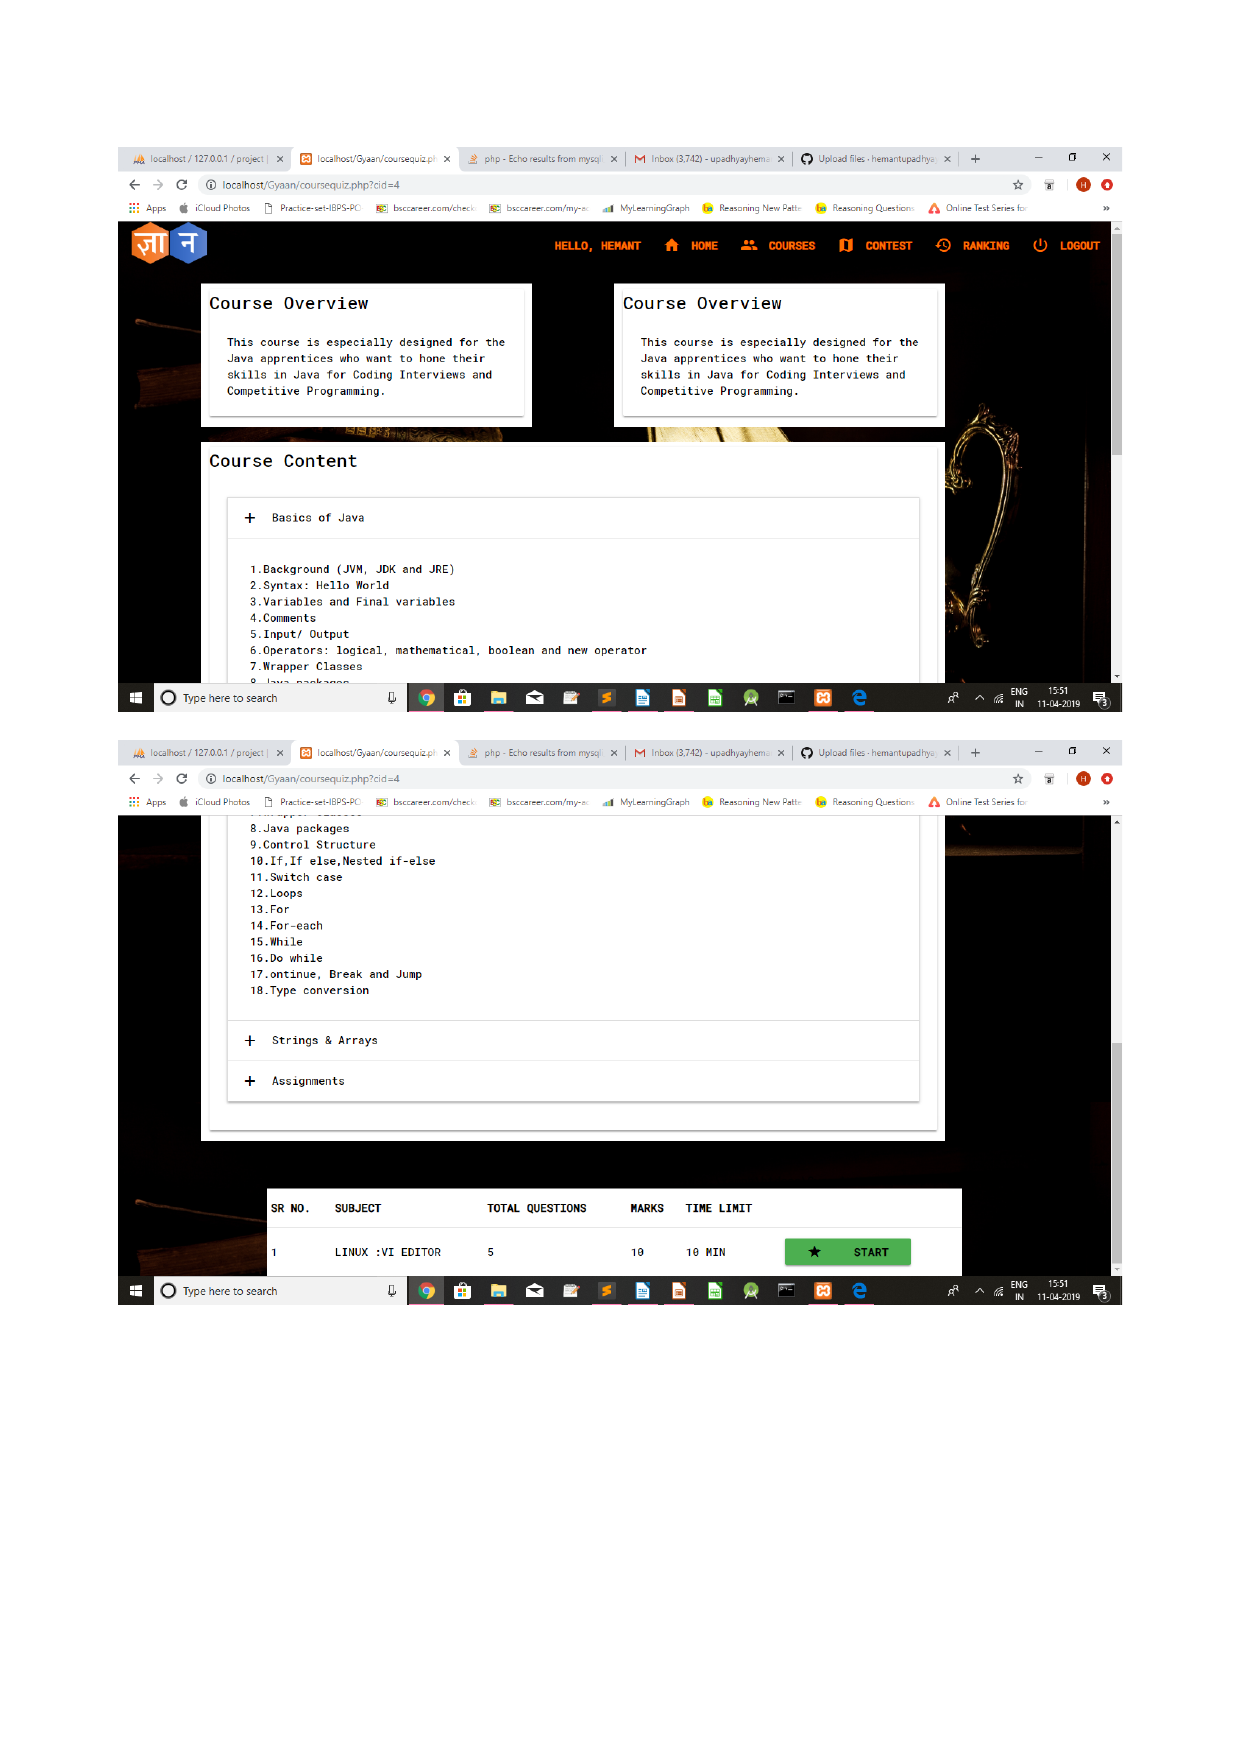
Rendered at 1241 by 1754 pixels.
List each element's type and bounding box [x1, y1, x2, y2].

picture [118, 740, 1123, 1305]
picture [118, 147, 1123, 712]
